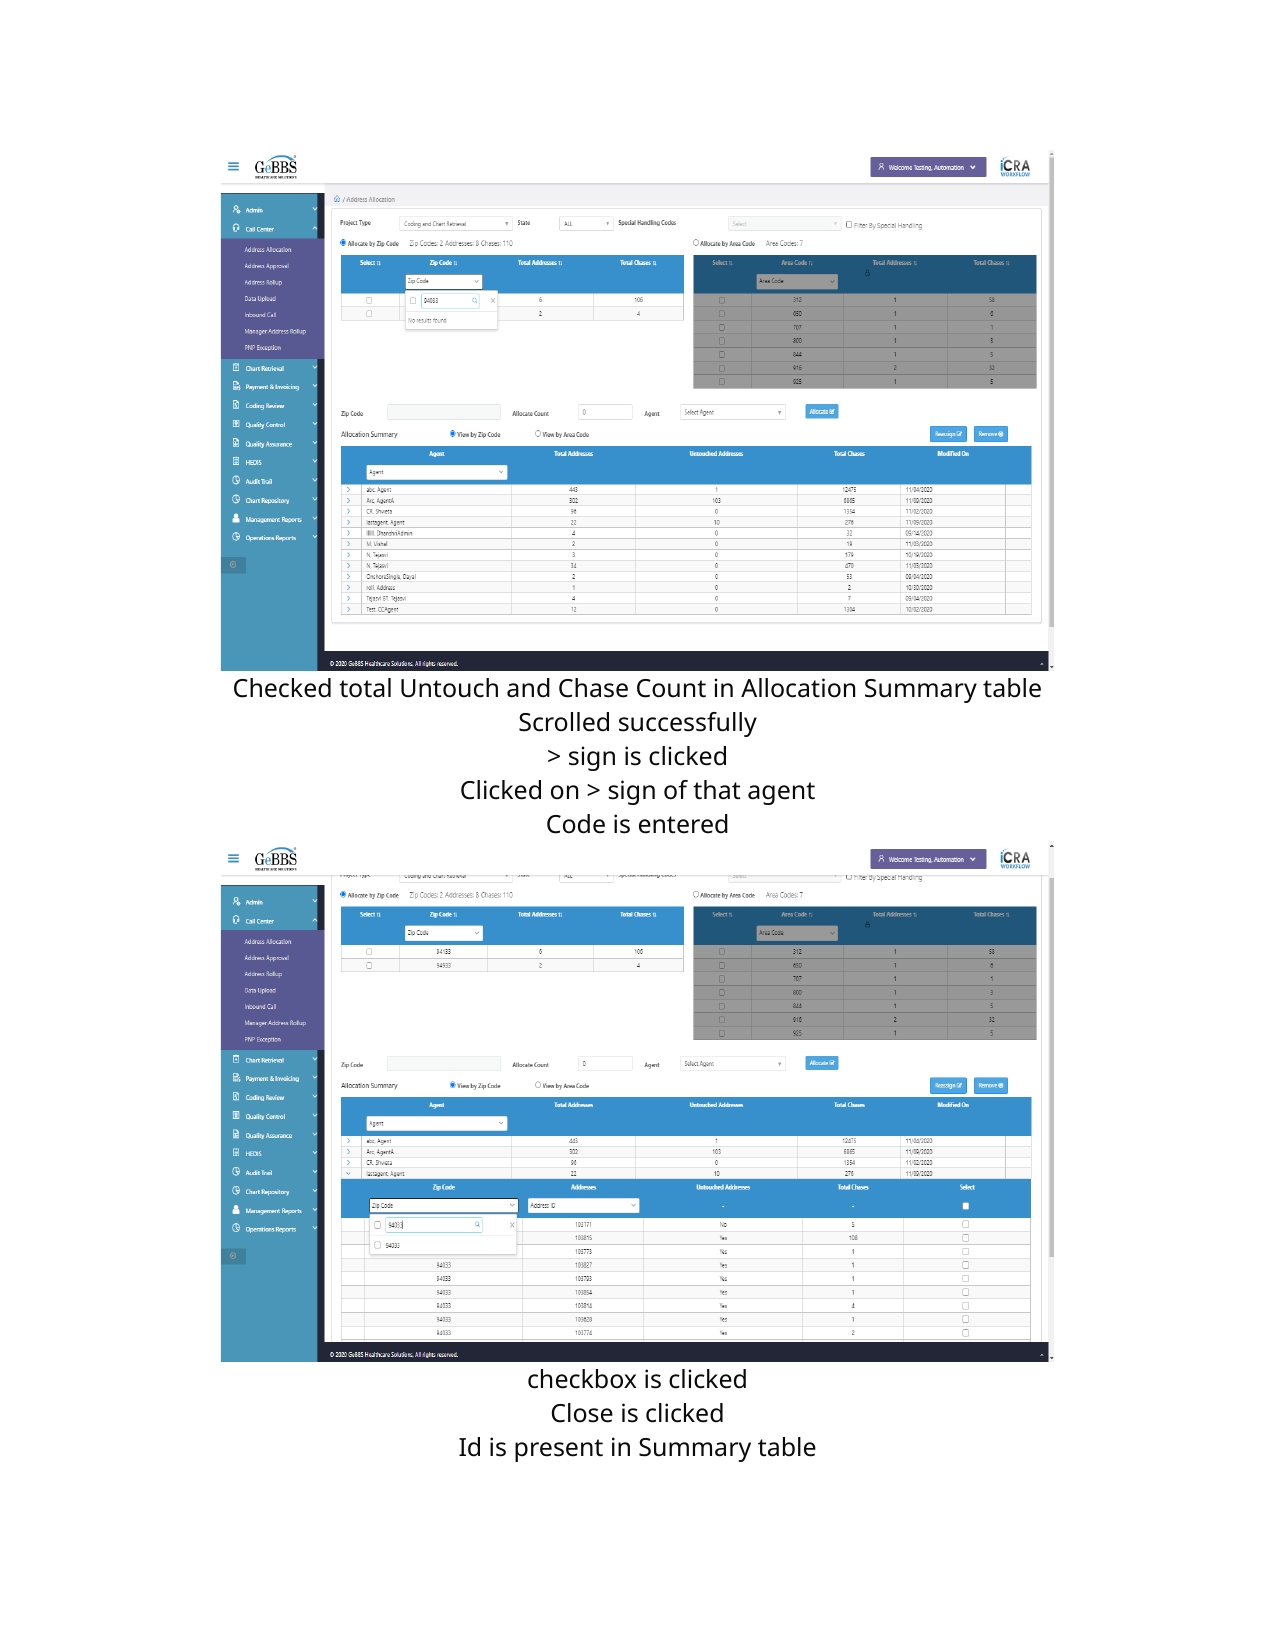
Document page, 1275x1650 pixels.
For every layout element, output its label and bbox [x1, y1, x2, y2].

picture [220, 150, 1055, 671]
text [150, 150, 1125, 1464]
picture [220, 841, 1055, 1362]
